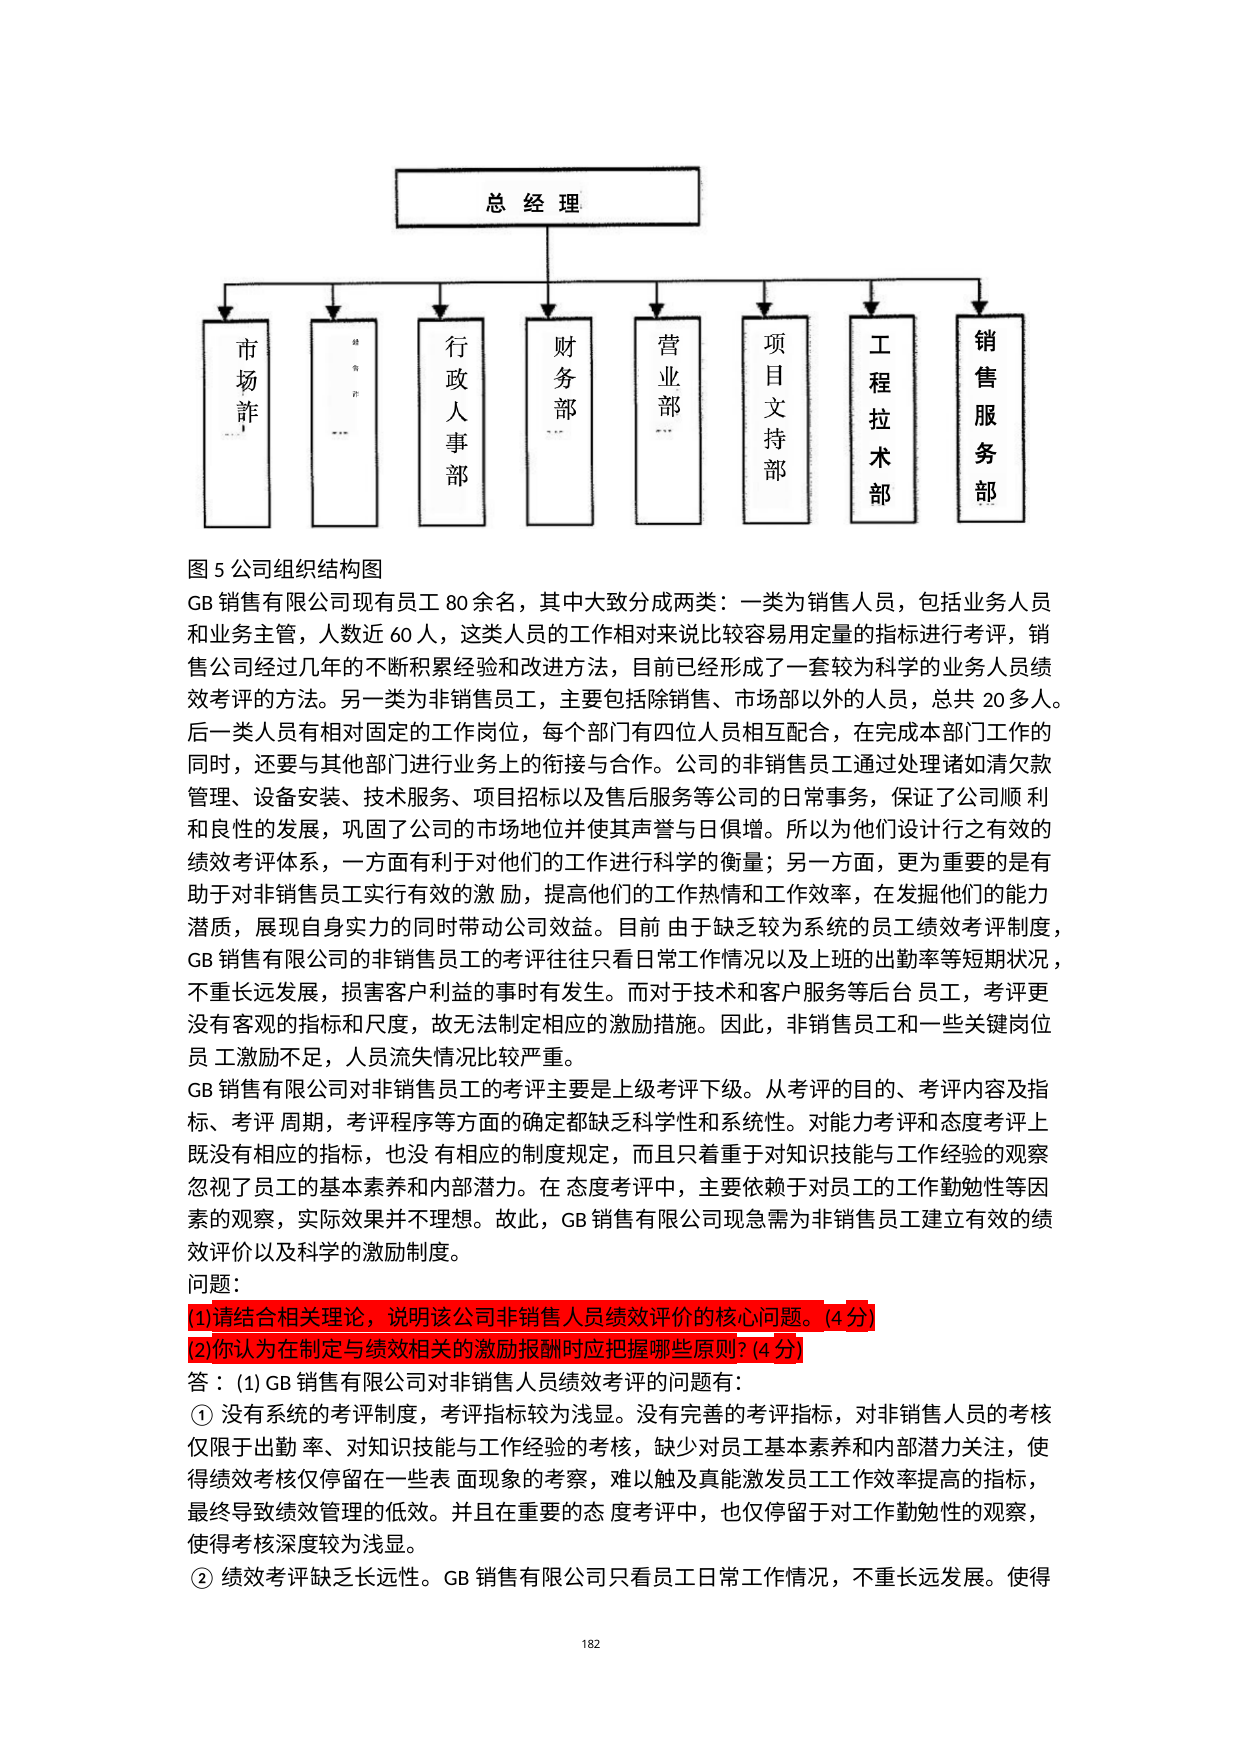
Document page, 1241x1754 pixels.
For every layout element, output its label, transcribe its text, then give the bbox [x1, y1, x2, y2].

text 问题： [187, 1267, 1053, 1299]
picture [187, 162, 1053, 529]
text ①没有系统的考评制度，考评指标较为浅显。没有完善的考评指标，对非销售人员的考核仅限于出勤 率、对知识技能与工作经验的考核，缺少对员工基本素养和内部潜力关注，使得绩效考核仅停留在一些表 面现象的考察，难以触及真能激发员工工作效率提高的指标，最终导致绩效管理的低效。并且在重要的态 度考评中，也仅停留于对工作勤勉性的观察，使得考核深度较为浅显。 [187, 1397, 1053, 1559]
text 图5 公司组织结构图 [187, 552, 1053, 584]
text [187, 1559, 1053, 1592]
text (1)请结合相关理论，说明该公司非销售人员绩效评价的核心问题。(4分) [187, 1299, 1053, 1332]
text (2)你认为在制定与绩效相关的激励报酬时应把握哪些原则? (4分) [187, 1332, 1053, 1364]
text GB销售有限公司现有员工80余名，其中大致分成两类：一类为销售人员，包括业务人员和业务主管，人数近60人，这类人员的工作相对来说比较容易用定量的指标进行考评，销售公司经过几年的不断积累经验和改进方法，目前已经形成了一套较为科学的业务人员绩效考评的方法。另一类为非销售员工，主要包括除销售、市场部以外的人员，总共20多人。后一类人员有相对固定的工作岗位，每个部门有四位人员相互配合，在完成本部门工作的同时，还要与其他部门进行业务上的衔接与合作。公司的非销售员工通过处理诸如清欠款管理、设备安装、技术服务、项目招标以及售后服务等公司的日常事务，保证了公司顺 利和良性的发展，巩固了公司的市场地位并使其声誉与日俱增。所以为他们设计行之有效的绩效考评体系，一方面有利于对他们的工作进行科学的衡量；另一方面，更为重要的是有助于对非销售员工实行有效的激 励，提高他们的工作热情和工作效率，在发掘他们的能力潜质，展现自身实力的同时带动公司效益。目前 由于缺乏较为系统的员工绩效考评制度，GB 销售有限公司的非销售员工的考评往往只看日常工作情况以及上班的出勤率等短期状况，不重长远发展，损害客户利益的事时有发生。而对于技术和客户服务等后台 员工，考评更没有客观的指标和尺度，故无法制定相应的激励措施。因此，非销售员工和一些关键岗位员 工激励不足，人员流失情况比较严重。 [187, 584, 1053, 1072]
text GB 销售有限公司对非销售员工的考评主要是上级考评下级。从考评的目的、考评内容及指标、考评 周期，考评程序等方面的确定都缺乏科学性和系统性。对能力考评和态度考评上既没有相应的指标，也没 有相应的制度规定，而且只着重于对知识技能与工作经验的观察，忽视了员工的基本素养和内部潜力。在 态度考评中，主要依赖于对员工的工作勤勉性等因素的观察，实际效果并不理想。故此，GB销售有限公司现急需为非销售员工建立有效的绩效评价以及科学的激励制度。 [187, 1072, 1053, 1267]
text 答 ：(1) GB 销售有限公司对非销售人员绩效考评的问题有： [187, 1364, 1053, 1397]
